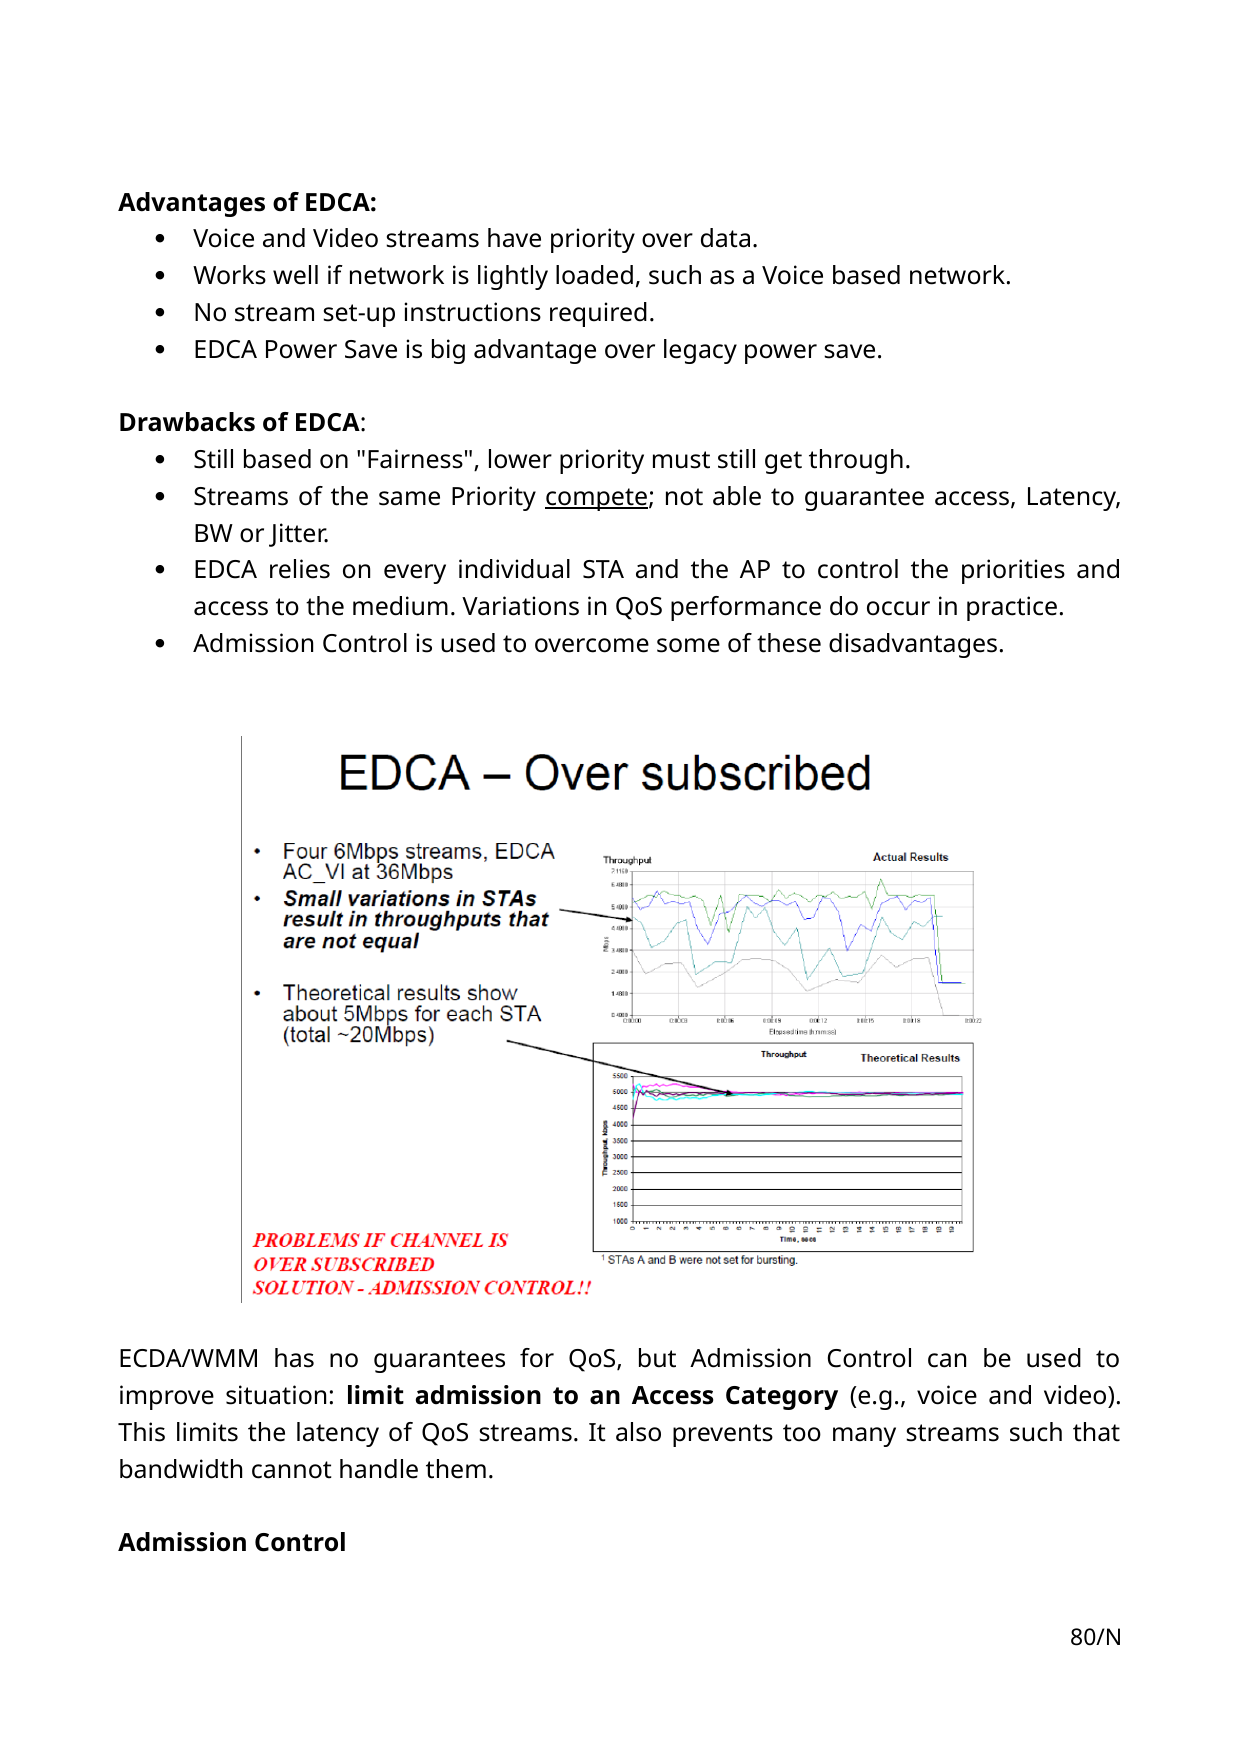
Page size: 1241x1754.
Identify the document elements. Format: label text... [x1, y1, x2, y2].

text Admission Control [118, 1525, 1122, 1559]
list EDCA Power Save is big advantage over legacy power save. [156, 331, 1122, 366]
list Streams of the same Priority compete; not able to guarantee access, Latency, BW or Jitter. [156, 478, 1122, 549]
list No stream set-up instructions required. [156, 295, 1122, 329]
list EDCA relies on every individual STA and the AP to control the priorities and access to the medium. Variations in QoS performance do occur in practice. [156, 552, 1122, 623]
list Admission Control is used to overcome some of these disadvantages. [156, 626, 1122, 660]
text ECDA/WMM has no guarantees for QoS, but Admission Control can be used to improve situation: limit admission to an Access Category (e.g., voice and video). This limits the latency of QoS streams. It also prevents too many streams such that bandwidth cannot handle them. [118, 1341, 1122, 1486]
list Works well if network is lightly loaded, such as a Voice based network. [156, 258, 1122, 292]
picture [241, 736, 1000, 1303]
list Still based on "Fairness", lower priority must still get through. [156, 442, 1122, 476]
text Drawbacks of EDCA: [118, 405, 1122, 439]
text Advantages of EDCA: [118, 184, 1122, 218]
list Voice and Video streams have priority over data. [156, 221, 1122, 255]
